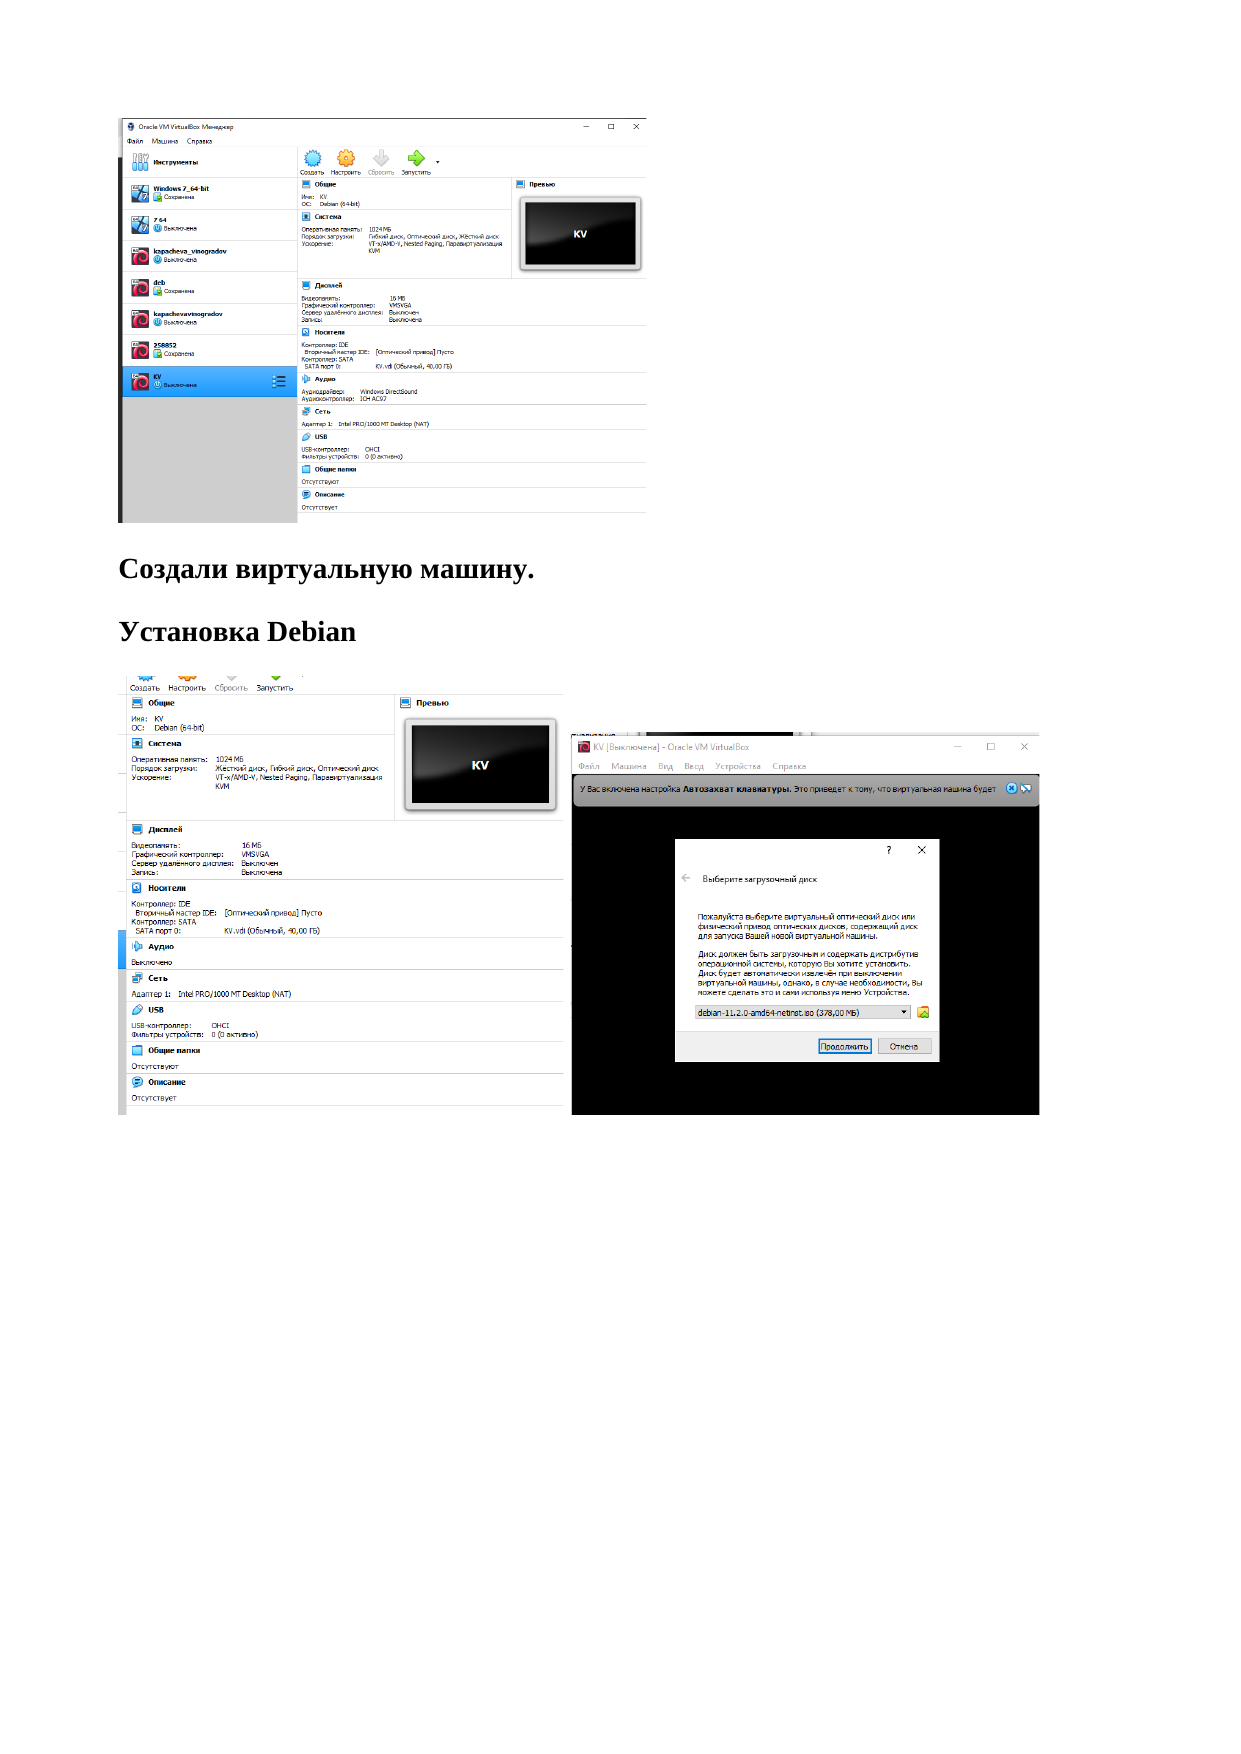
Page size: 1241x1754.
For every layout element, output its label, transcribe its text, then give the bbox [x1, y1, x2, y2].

subtitle Создали виртуальную машину. [118, 551, 1152, 585]
picture [118, 676, 564, 1115]
picture [118, 118, 647, 523]
picture [570, 732, 1040, 1115]
subtitle Установка Debian [118, 614, 1152, 647]
